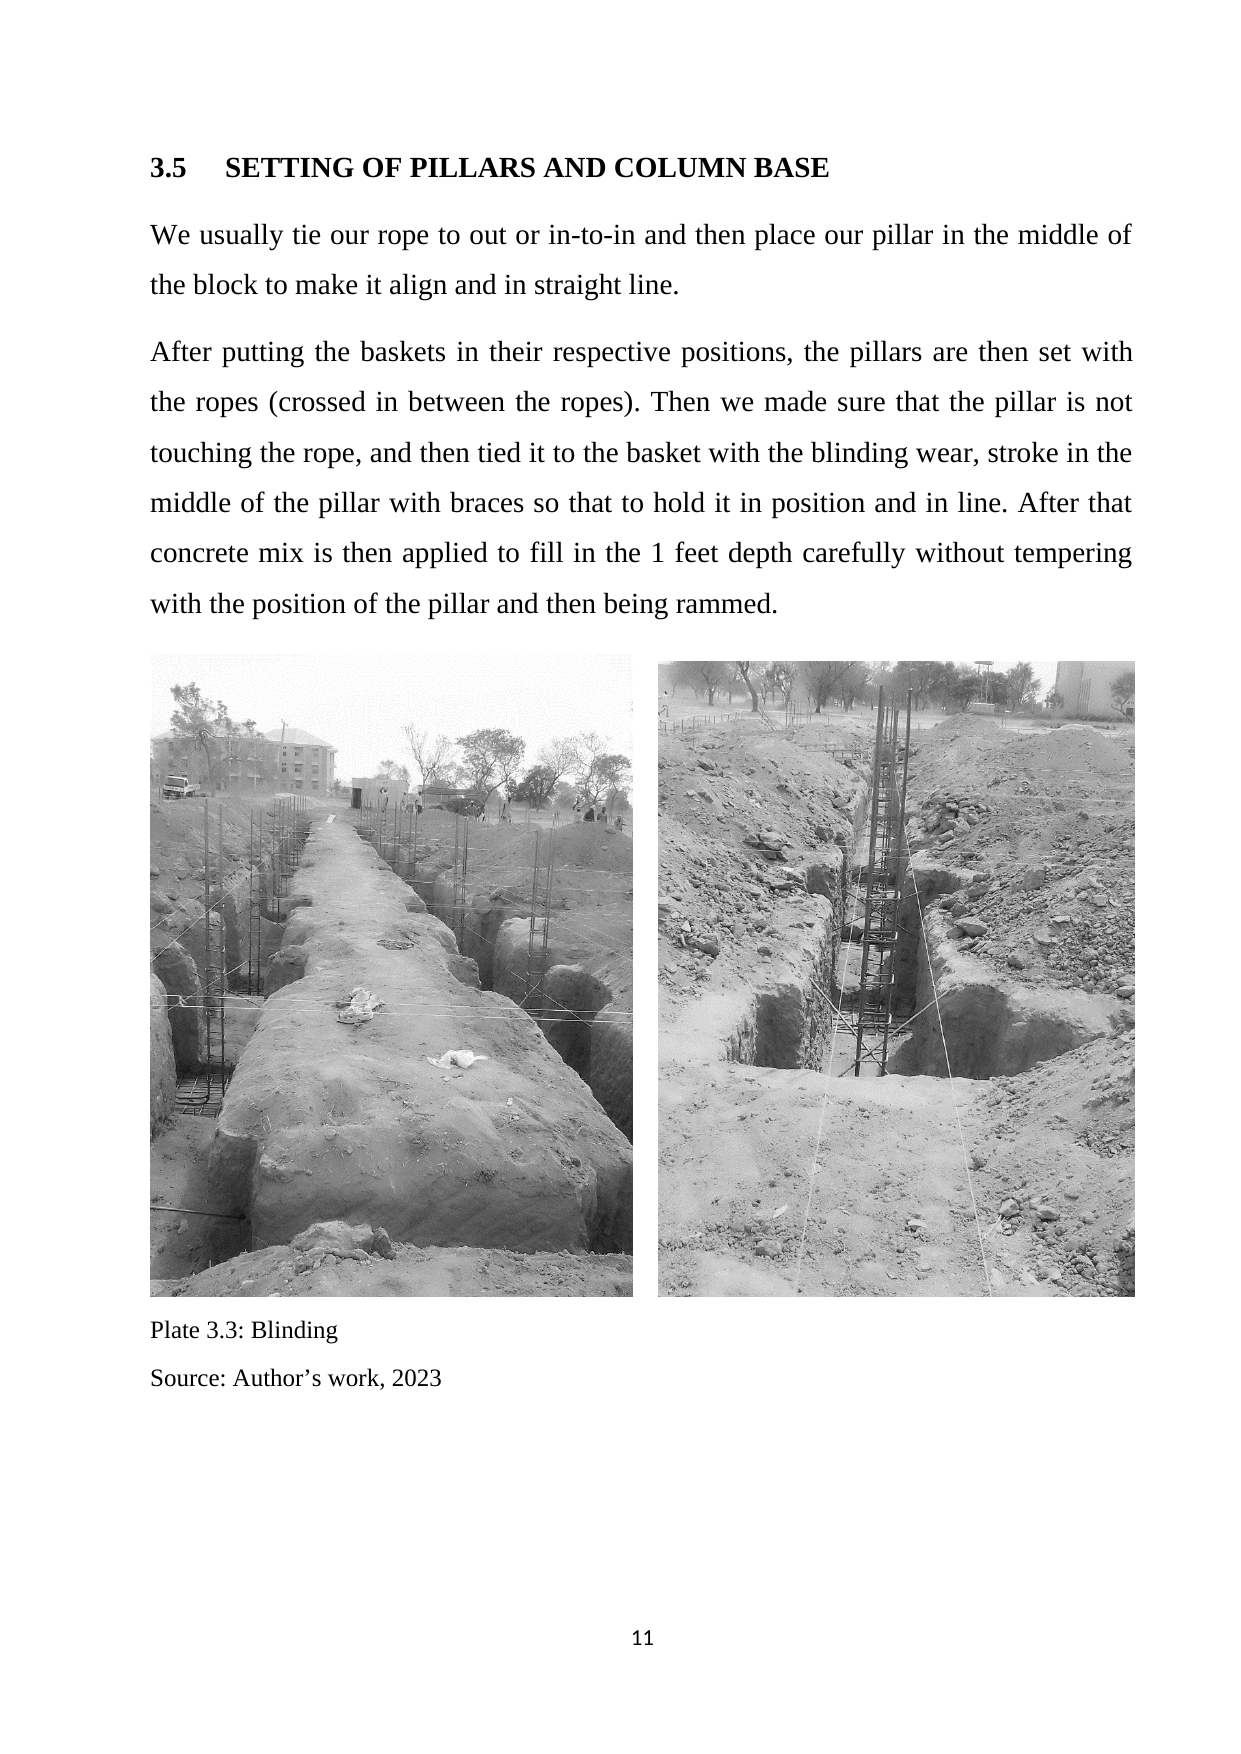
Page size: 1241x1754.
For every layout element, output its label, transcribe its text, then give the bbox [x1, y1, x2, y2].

picture [150, 652, 633, 1297]
text After putting the baskets in their respective positions, the pillars are then set with the ropes (crossed in between the ropes). Then we made sure that the pillar is not touching the rope, and then tied it to the basket with the blinding wear, stroke in the middle of the pillar with braces so that to hold it in position and in line. After that concrete mix is then applied to fill in the 1 feet depth carefully without tempering with the position of the pillar and then being rammed. [150, 334, 1134, 619]
picture [658, 661, 1135, 1297]
text 3.5 SETTING OF PILLARS AND COLUMN BASE [150, 150, 1134, 183]
text Plate 3.3: Blinding [150, 1316, 1134, 1344]
text We usually tie our rope to out or in-to-in and then place our pillar in the middle of the block to make it align and in straight line. [150, 217, 1134, 301]
text Source: Author’s work, 2023 [150, 1363, 1134, 1392]
